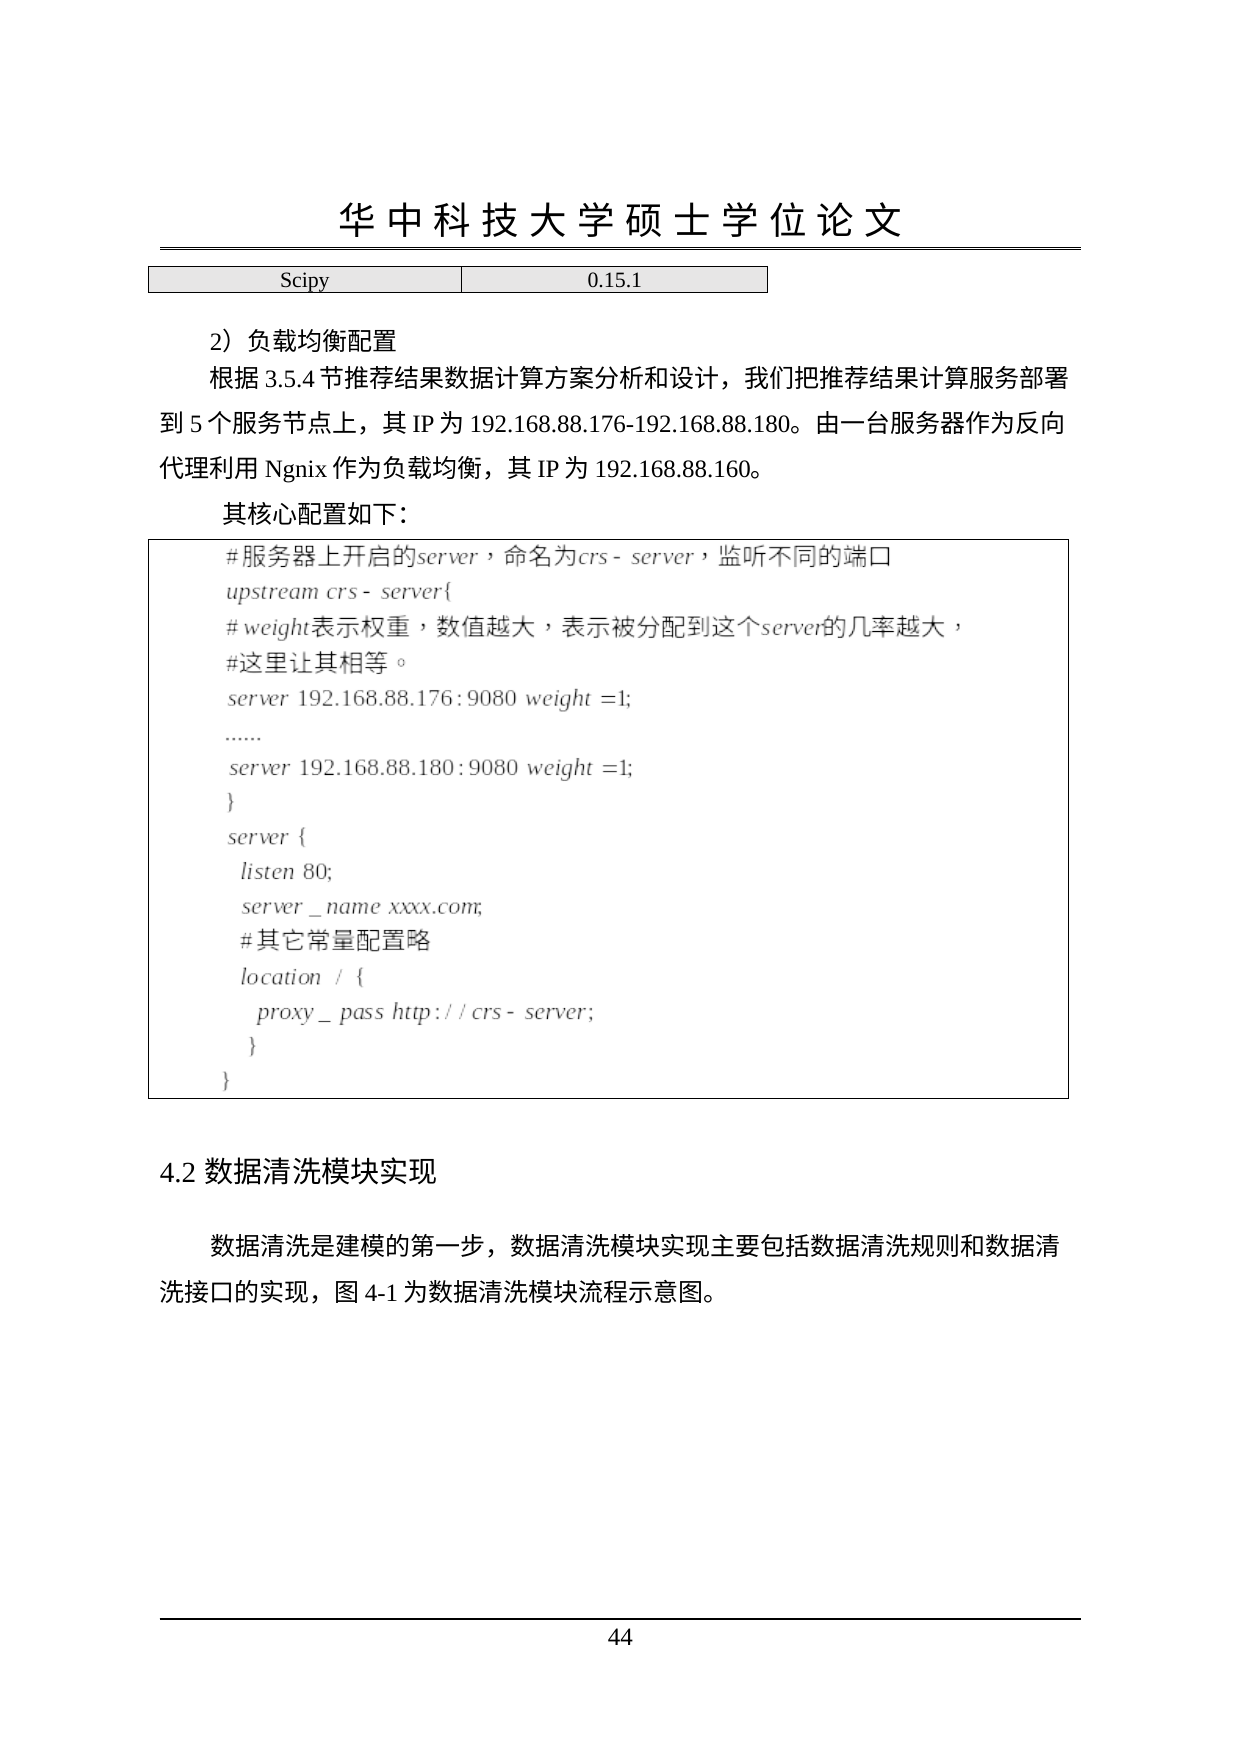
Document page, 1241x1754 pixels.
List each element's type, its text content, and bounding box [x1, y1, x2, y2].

text 根据3.5.4节推荐结果数据计算方案分析和设计，我们把推荐结果计算服务部署到5个服务节点上，其IP为192.168.88.176-192.168.88.180。由一台服务器作为反向代理利用Ngnix作为负载均衡，其IP为192.168.88.160。 [159, 358, 1081, 485]
text 数据清洗是建模的第一步，数据清洗模块实现主要包括数据清洗规则和数据清洗接口的实现，图4-1为数据清洗模块流程示意图。 [159, 1227, 1081, 1308]
table_header [149, 540, 1068, 1098]
subtitle 数据清洗模块实现 [159, 1149, 1081, 1191]
text 2）负载均衡配置 [159, 322, 1081, 358]
table_cell Scipy [149, 267, 461, 292]
table_cell 0.15.1 [462, 267, 767, 292]
text 其核心配置如下： [159, 494, 1081, 530]
